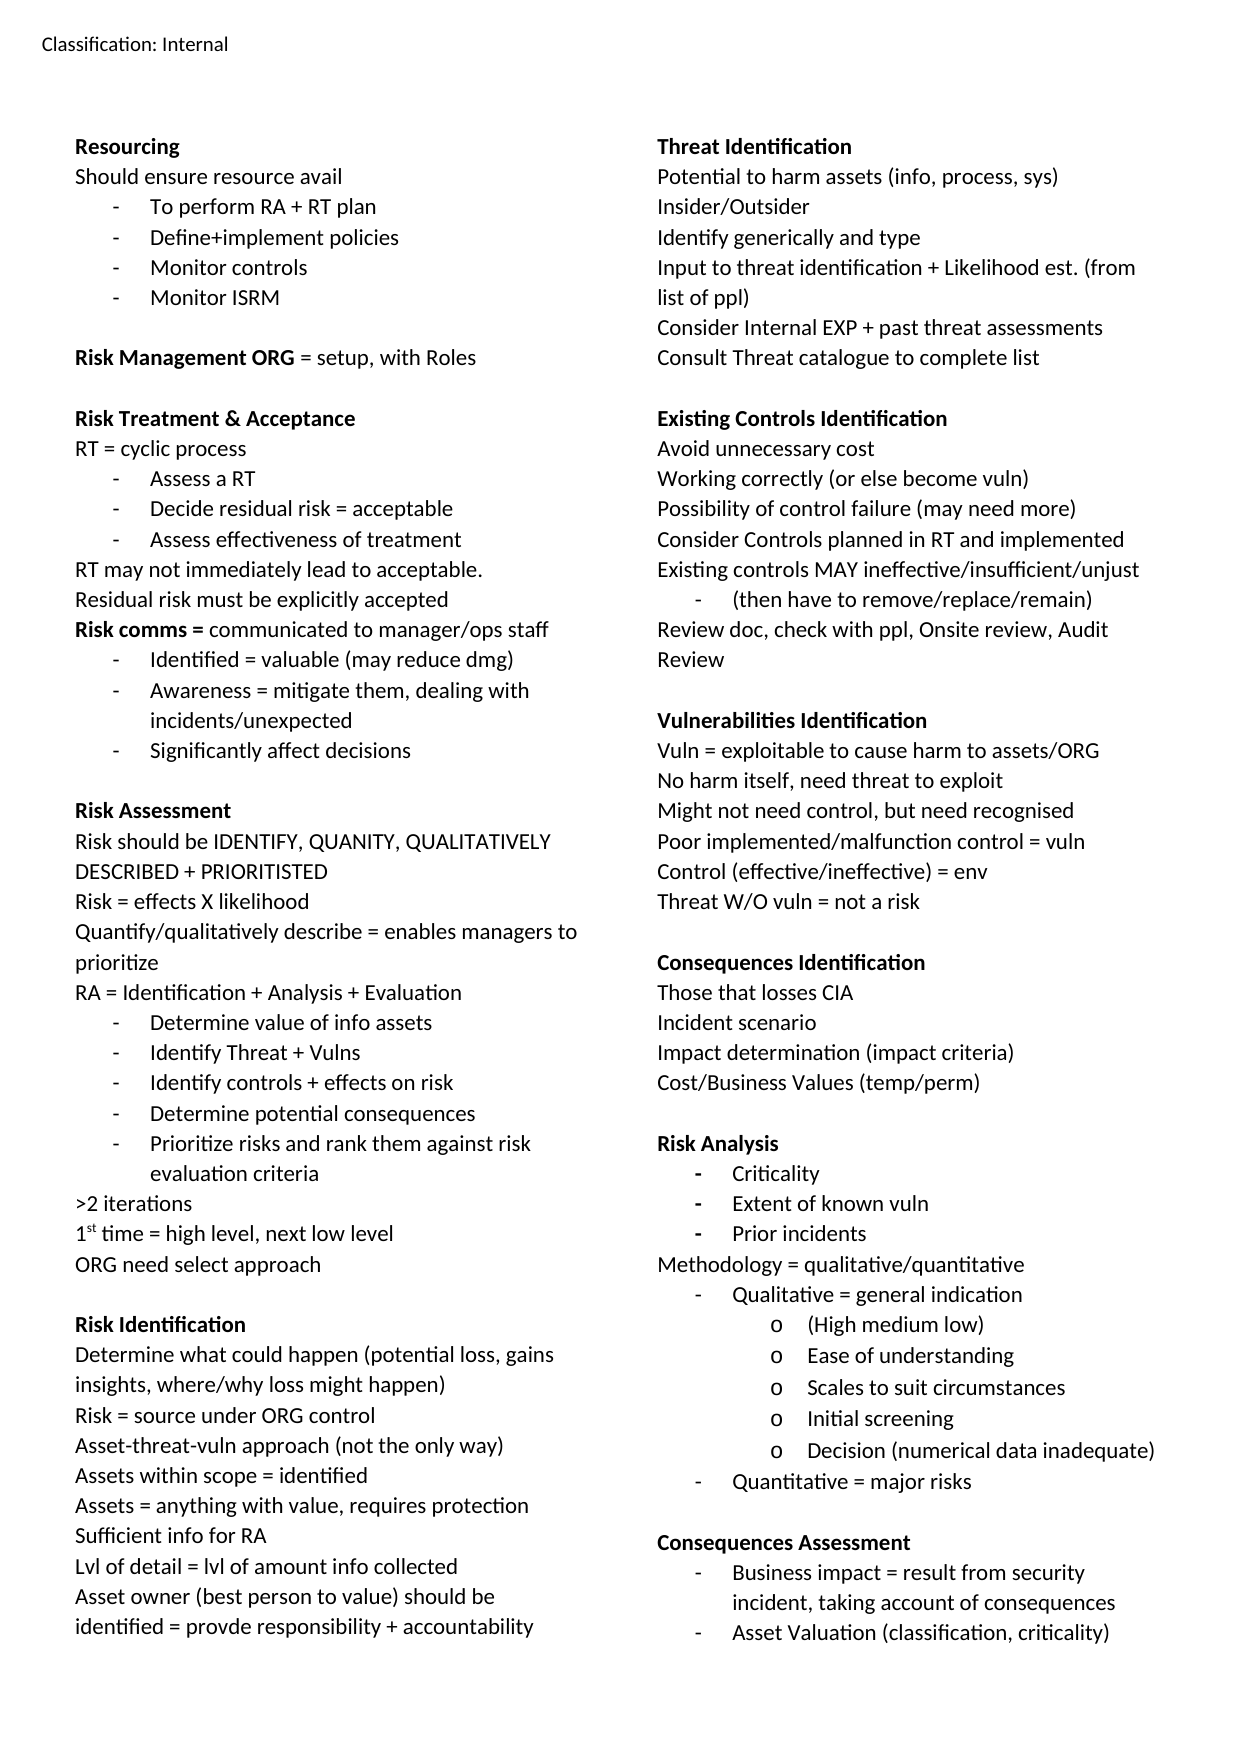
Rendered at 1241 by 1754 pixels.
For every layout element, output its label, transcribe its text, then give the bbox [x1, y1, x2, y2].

text >2 iterations [75, 1189, 583, 1217]
text Vulnerabilities Identification [657, 706, 1165, 734]
text Existing Controls Identification [657, 404, 1165, 432]
text Possibility of control failure (may need more) [657, 494, 1165, 522]
list Extent of known vuln [694, 1189, 1165, 1217]
text Assets within scope = identified [75, 1461, 583, 1489]
text Asset owner (best person to value) should be identified = provde responsibility + accountability [75, 1582, 583, 1640]
text 1st time = high level, next low level [75, 1219, 583, 1247]
text Vuln = exploitable to cause harm to assets/ORG [657, 736, 1165, 764]
list Qualitative = general indication [694, 1280, 1165, 1308]
list Initial screening [769, 1404, 1165, 1434]
text RA = Identification + Analysis + Evaluation [75, 978, 583, 1006]
list (High medium low) [769, 1310, 1165, 1339]
text Consider Internal EXP + past threat assessments [657, 313, 1165, 341]
list Monitor controls [112, 253, 583, 281]
text Review doc, check with ppl, Onsite review, Audit Review [657, 615, 1165, 673]
text Risk = source under ORG control [75, 1401, 583, 1429]
text Risk Management ORG = setup, with Roles [75, 343, 583, 371]
text Assets = anything with value, requires protection [75, 1491, 583, 1519]
list Decision (numerical data inadequate) [769, 1436, 1165, 1465]
text RT = cyclic process [75, 434, 583, 462]
text Identify generically and type [657, 223, 1165, 251]
text Those that losses CIA [657, 978, 1165, 1006]
text Consult Threat catalogue to complete list [657, 343, 1165, 371]
text Methodology = qualitative/quantitative [657, 1250, 1165, 1278]
list Business impact = result from security incident, taking account of consequences [694, 1558, 1165, 1616]
list Assess effectiveness of treatment [112, 525, 583, 553]
text Might not need control, but need recognised [657, 797, 1165, 824]
text Resourcing [75, 132, 583, 160]
text Consequences Identification [657, 948, 1165, 976]
text Consider Controls planned in RT and implemented [657, 525, 1165, 553]
list Identify Threat + Vulns [112, 1038, 583, 1066]
text Quantify/qualitatively describe = enables managers to prioritize [75, 917, 583, 976]
list Quantitative = major risks [694, 1467, 1165, 1495]
list Asset Valuation (classification, criticality) [694, 1618, 1165, 1646]
list Prior incidents [694, 1219, 1165, 1247]
text Consequences Assessment [657, 1528, 1165, 1556]
text Residual risk must be explicitly accepted [75, 585, 583, 613]
list Awareness = mitigate them, dealing with incidents/unexpected [112, 676, 583, 734]
list Ease of understanding [769, 1342, 1165, 1371]
text Avoid unnecessary cost [657, 434, 1165, 462]
text Working correctly (or else become vuln) [657, 464, 1165, 492]
list Scales to suit circumstances [769, 1373, 1165, 1402]
text Risk comms = communicated to manager/ops staff [75, 615, 583, 643]
text Insider/Outsider [657, 192, 1165, 220]
list To perform RA + RT plan [112, 192, 583, 220]
text Risk Identification [75, 1310, 583, 1338]
text Threat Identification [657, 132, 1165, 160]
text Sufficient info for RA [75, 1522, 583, 1549]
list Prioritize risks and rank them against risk evaluation criteria [112, 1129, 583, 1187]
text Risk = effects X likelihood [75, 887, 583, 915]
text Risk Assessment [75, 797, 583, 824]
text Determine what could happen (potential loss, gains insights, where/why loss might happen) [75, 1340, 583, 1398]
text Risk Treatment & Acceptance [75, 404, 583, 432]
text Existing controls MAY ineffective/insufficient/unjust [657, 555, 1165, 583]
text Lvl of detail = lvl of amount info collected [75, 1552, 583, 1580]
text Asset-threat-vuln approach (not the only way) [75, 1431, 583, 1459]
list Criticality [694, 1159, 1165, 1187]
text Threat W/O vuln = not a risk [657, 887, 1165, 915]
list Determine potential consequences [112, 1099, 583, 1127]
list Monitor ISRM [112, 283, 583, 311]
list Significantly affect decisions [112, 736, 583, 764]
text RT may not immediately lead to acceptable. [75, 555, 583, 583]
list Determine value of info assets [112, 1008, 583, 1036]
text Impact determination (impact criteria) [657, 1038, 1165, 1066]
list (then have to remove/replace/remain) [694, 585, 1165, 613]
text Risk should be IDENTIFY, QUANITY, QUALITATIVELY DESCRIBED + PRIORITISTED [75, 827, 583, 885]
list Assess a RT [112, 464, 583, 492]
text ORG need select approach [75, 1250, 583, 1278]
list Decide residual risk = acceptable [112, 494, 583, 522]
list Identify controls + effects on risk [112, 1068, 583, 1096]
list Define+implement policies [112, 223, 583, 251]
text No harm itself, need threat to exploit [657, 766, 1165, 794]
text Risk Analysis [657, 1129, 1165, 1157]
text Input to threat identification + Likelihood est. (from list of ppl) [657, 253, 1165, 311]
text Potential to harm assets (info, process, sys) [657, 162, 1165, 190]
text Control (effective/ineffective) = env [657, 857, 1165, 885]
list Identified = valuable (may reduce dmg) [112, 646, 583, 673]
text Incident scenario [657, 1008, 1165, 1036]
text Poor implemented/malfunction control = vuln [657, 827, 1165, 855]
text Should ensure resource avail [75, 162, 583, 190]
text Cost/Business Values (temp/perm) [657, 1068, 1165, 1096]
